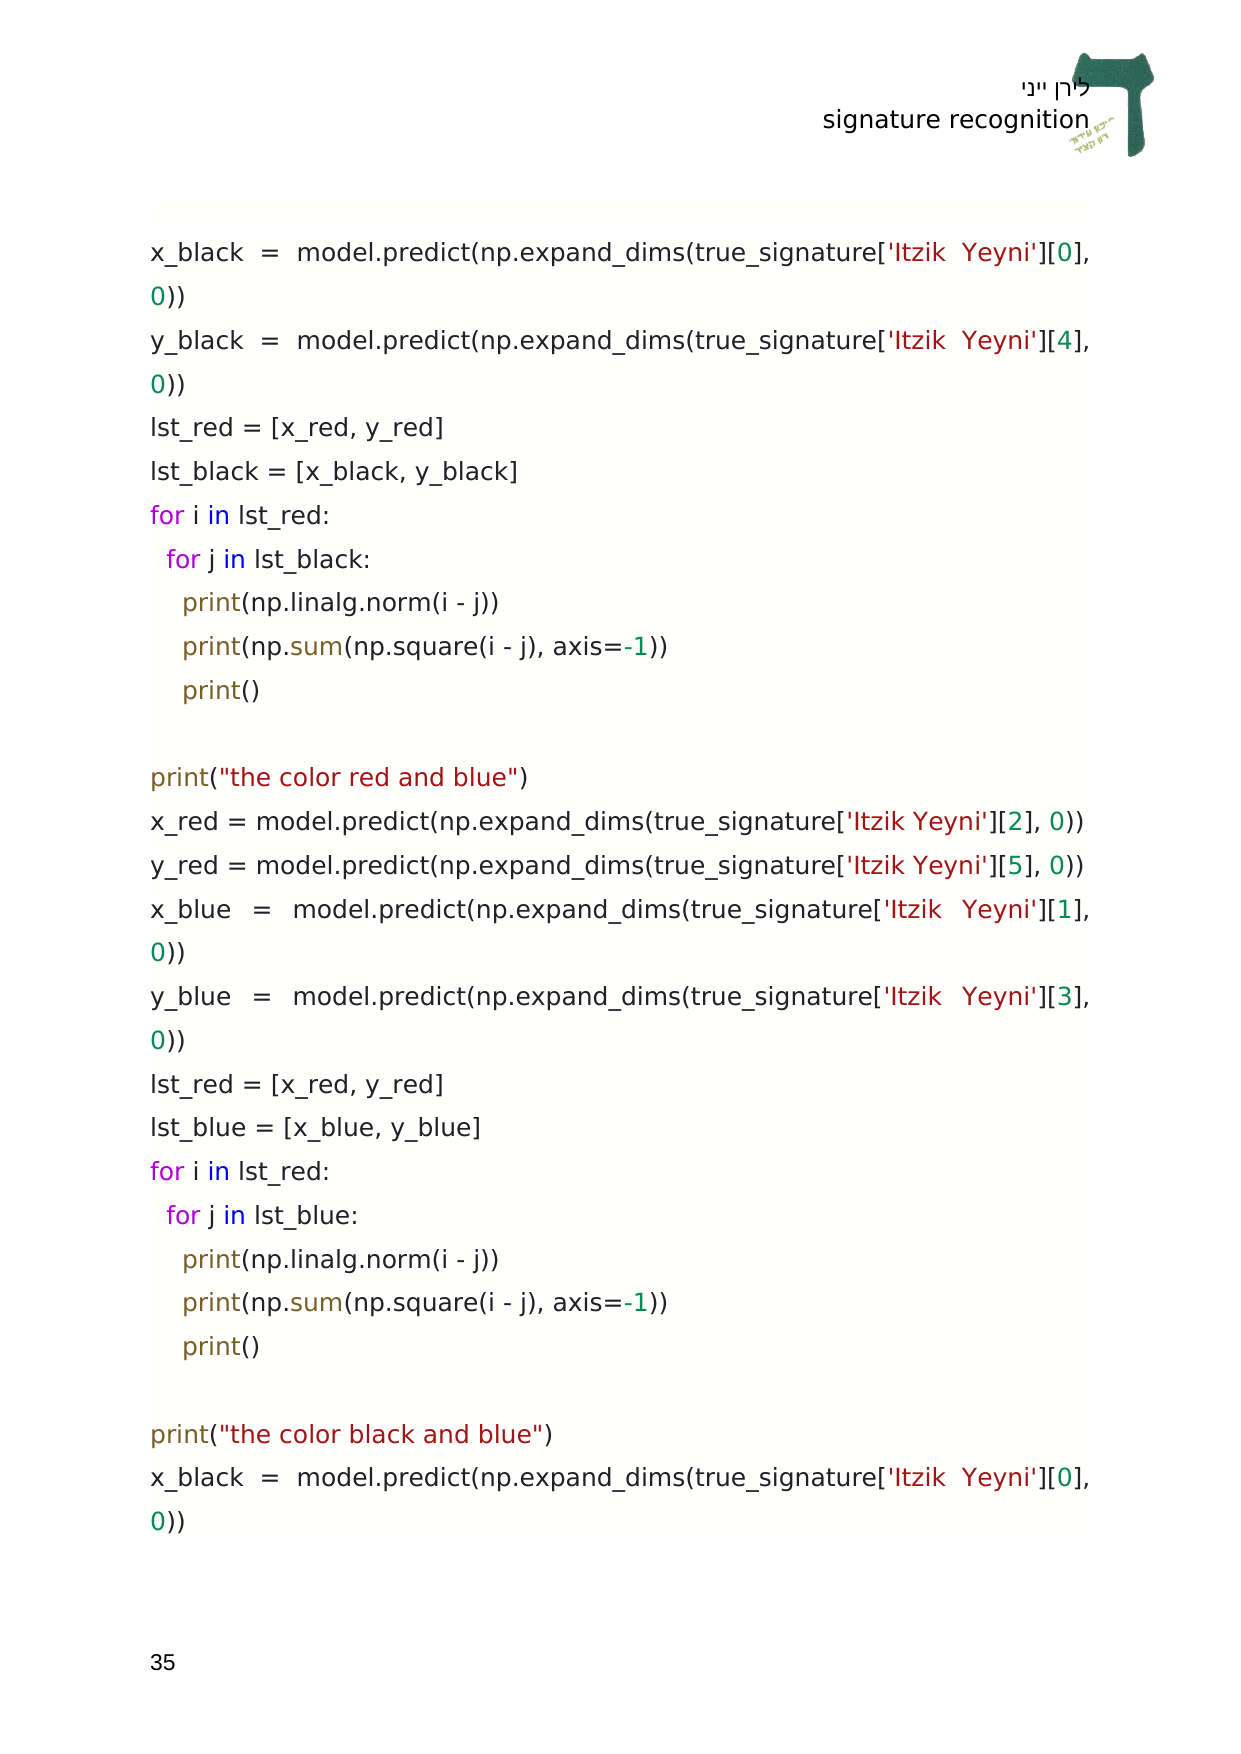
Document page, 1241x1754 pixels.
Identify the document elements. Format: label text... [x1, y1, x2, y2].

text print(np.sum(np.square(i - j), axis=-1)) [150, 632, 1090, 662]
text for i in lst_red: [150, 1157, 1090, 1187]
text for i in lst_red: [150, 501, 1090, 530]
text print(np.linalg.norm(i - j)) [150, 1245, 1090, 1274]
text x_blue = model.predict(np.expand_dims(true_signature['Itzik Yeyni'][1], 0)) [150, 895, 1090, 968]
text print("the color black and blue") [150, 1420, 1090, 1449]
text lst_blue = [x_blue, y_blue] [150, 1114, 1090, 1143]
text y_red = model.predict(np.expand_dims(true_signature['Itzik Yeyni'][5], 0)) [150, 851, 1090, 880]
text x_black = model.predict(np.expand_dims(true_signature['Itzik Yeyni'][0], 0)) [150, 1464, 1090, 1537]
text x_red = model.predict(np.expand_dims(true_signature['Itzik Yeyni'][2], 0)) [150, 807, 1090, 837]
text print(np.linalg.norm(i - j)) [150, 589, 1090, 618]
text lst_black = [x_black, y_black] [150, 457, 1090, 487]
text print(np.sum(np.square(i - j), axis=-1)) [150, 1289, 1090, 1318]
text lst_red = [x_red, y_red] [150, 1070, 1090, 1099]
text y_blue = model.predict(np.expand_dims(true_signature['Itzik Yeyni'][3], 0)) [150, 982, 1090, 1055]
text print() [150, 676, 1090, 705]
text y_black = model.predict(np.expand_dims(true_signature['Itzik Yeyni'][4], 0)) [150, 326, 1090, 399]
text print() [150, 1332, 1090, 1362]
text lst_red = [x_red, y_red] [150, 414, 1090, 443]
picture [1029, 21, 1234, 176]
text for j in lst_black: [150, 545, 1090, 574]
text x_black = model.predict(np.expand_dims(true_signature['Itzik Yeyni'][0], 0)) [150, 239, 1090, 312]
text for j in lst_blue: [150, 1201, 1090, 1230]
text print("the color red and blue") [150, 764, 1090, 793]
